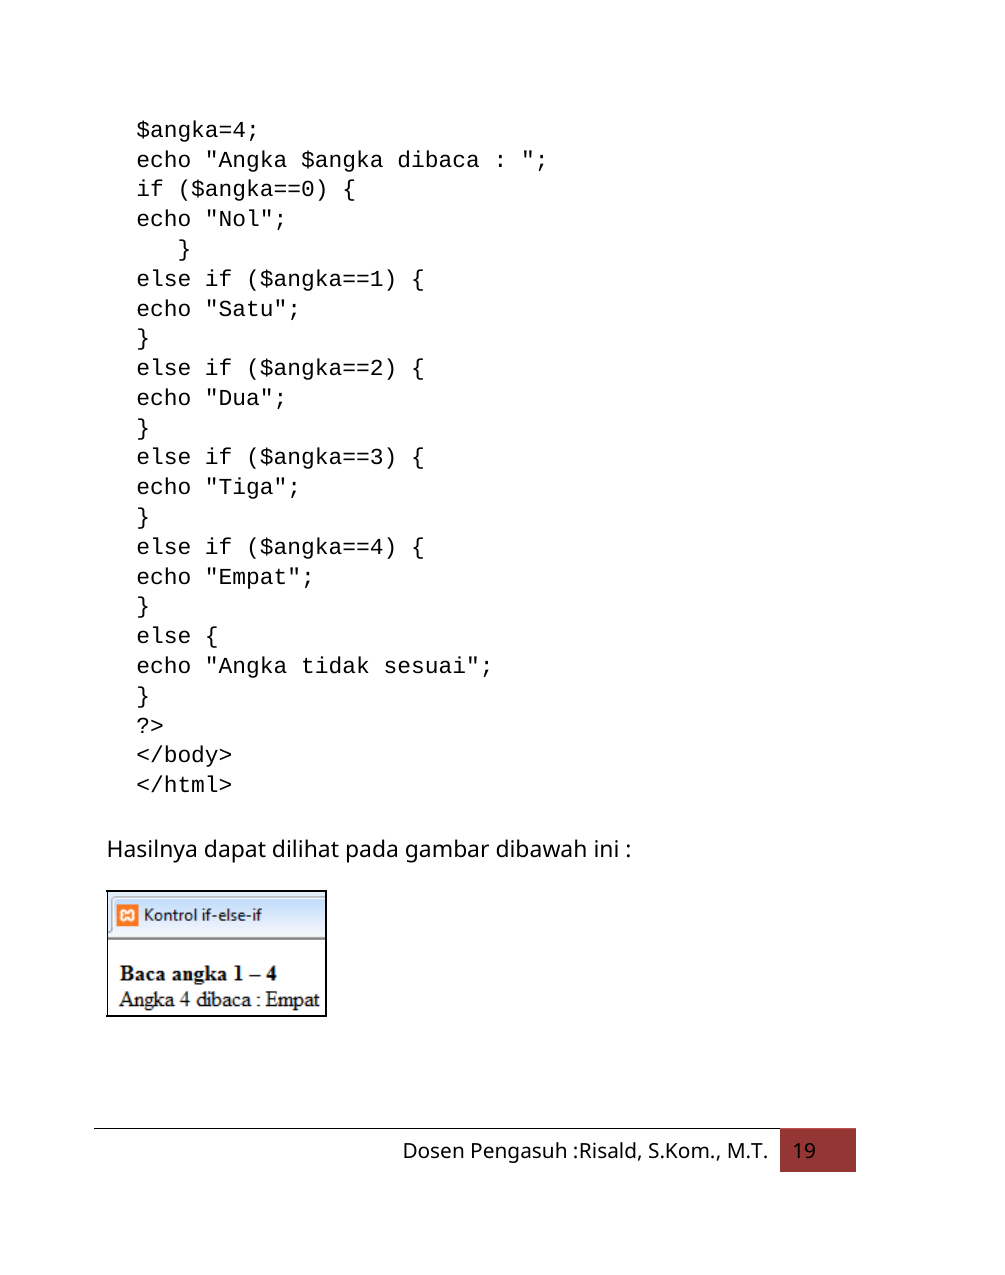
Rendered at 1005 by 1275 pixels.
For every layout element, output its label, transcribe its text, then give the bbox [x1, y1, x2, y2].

list else if ($angka==1) { [136, 267, 868, 293]
list echo "Nol"; [136, 207, 868, 233]
list } [136, 505, 868, 531]
list } [136, 595, 868, 621]
list echo "Satu"; [136, 297, 868, 323]
list } [136, 237, 868, 263]
list echo "Angka $angka dibaca : "; [136, 148, 868, 174]
list </html> [136, 773, 868, 799]
list $angka=4; [136, 118, 868, 144]
list } [136, 327, 868, 353]
list } [136, 416, 868, 442]
list echo "Dua"; [136, 386, 868, 412]
list Hasilnya dapat dilihat pada gambar dibawah ini : [106, 833, 868, 864]
list else if ($angka==4) { [136, 535, 868, 561]
list echo "Angka tidak sesuai"; [136, 654, 868, 680]
list else { [136, 624, 868, 651]
list if ($angka==0) { [136, 178, 868, 204]
list } [136, 684, 868, 710]
list </body> [136, 744, 868, 770]
list ?> [136, 714, 868, 740]
list else if ($angka==3) { [136, 446, 868, 472]
picture [108, 892, 325, 1015]
list echo "Empat"; [136, 565, 868, 591]
list echo "Tiga"; [136, 476, 868, 502]
list else if ($angka==2) { [136, 356, 868, 382]
